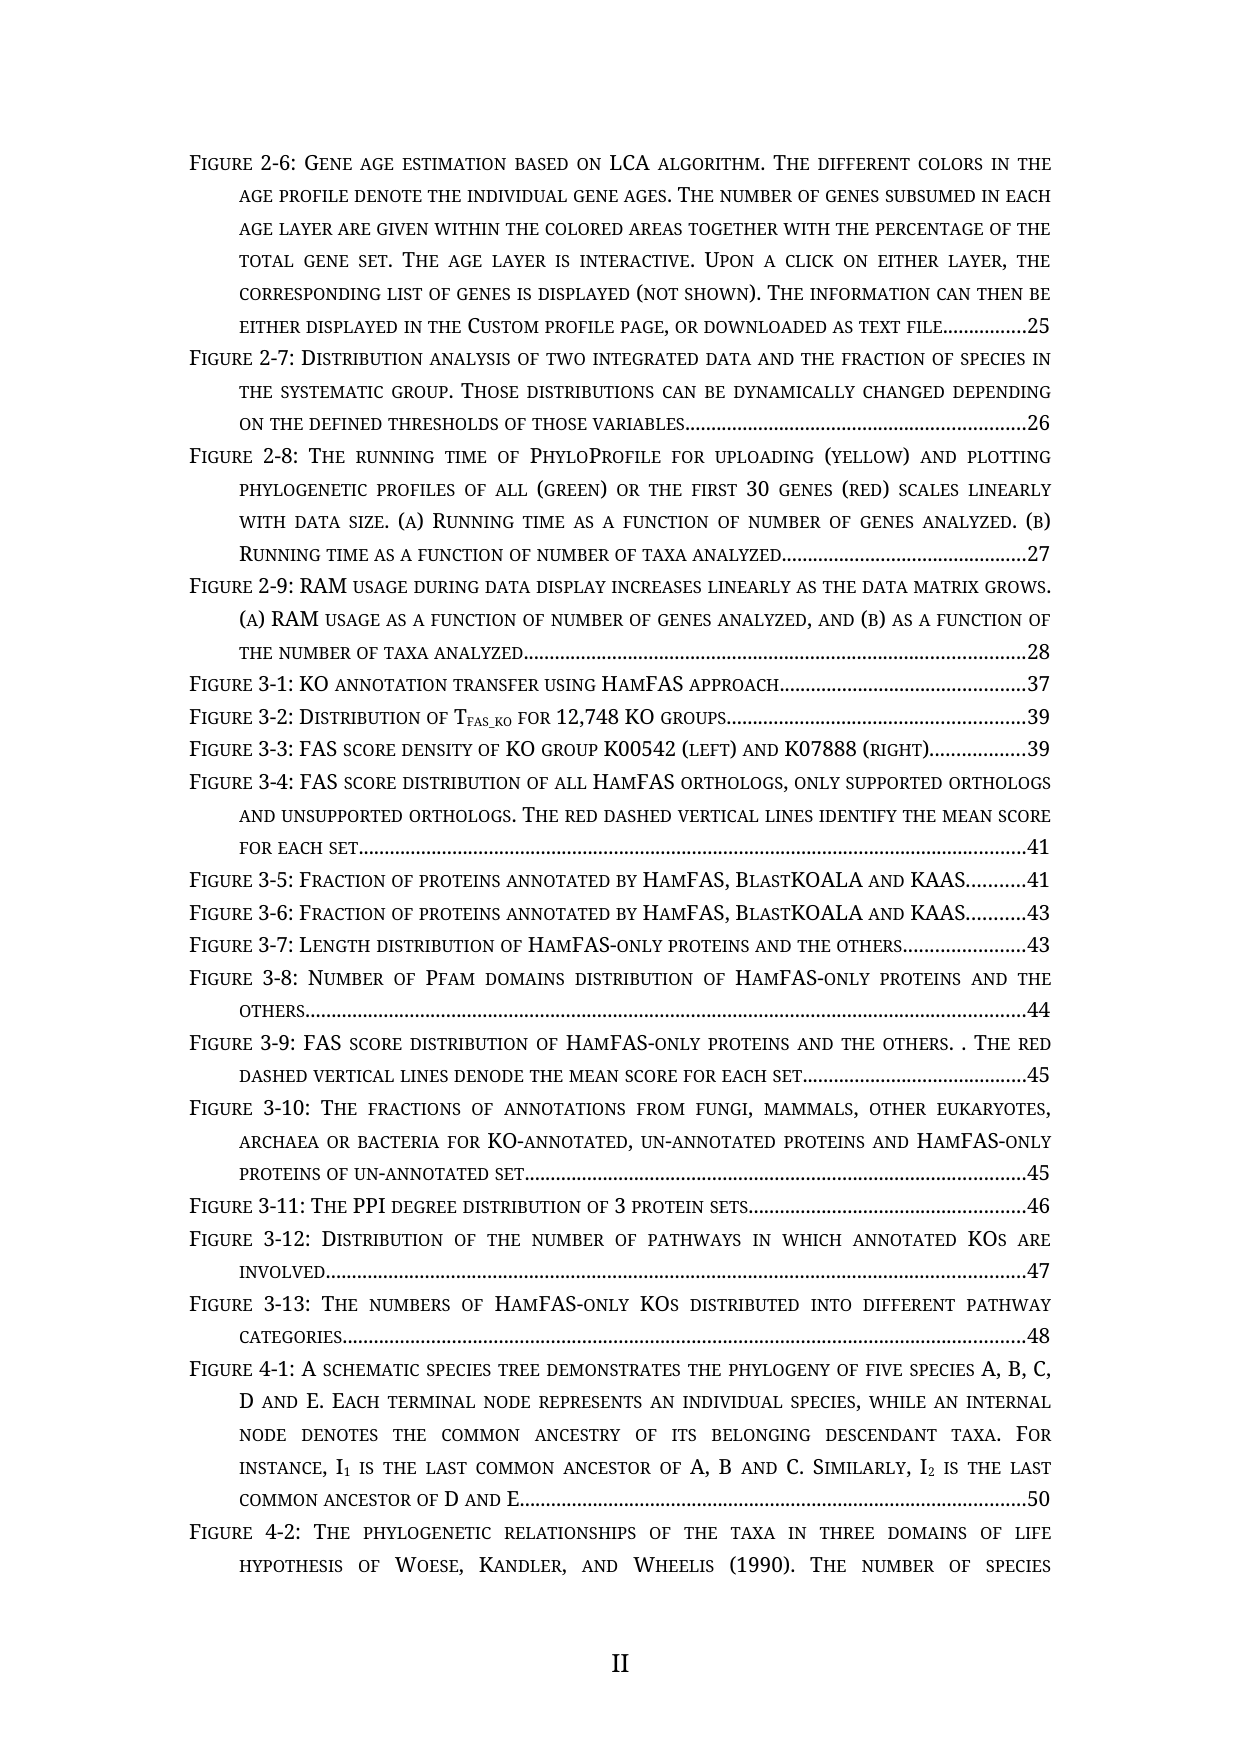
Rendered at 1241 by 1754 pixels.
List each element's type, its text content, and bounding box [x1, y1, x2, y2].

text Figure 3-12: Distribution of the number of pathways in which annotated KOs are involved 47 [189, 1224, 1051, 1285]
text Figure 3-13: The numbers of HamFAS-only KOs distributed into different pathway categories 48 [189, 1289, 1051, 1350]
text Figure 3-1: KO annotation transfer using HamFAS approach. 37 [189, 669, 1051, 698]
text Figure 3-11: The PPI degree distribution of 3 protein sets 46 [189, 1191, 1051, 1219]
text Figure 2-9: RAM usage during data display increases linearly as the data matrix grows. (a) RAM usage as a function of number of genes analyzed, and (b) as a function of the number of taxa analyzed. 28 [189, 572, 1051, 665]
text Figure 2-7: Distribution analysis of two integrated data and the fraction of species in the systematic group. Those distributions can be dynamically changed depending on the defined thresholds of those variables. 26 [189, 343, 1051, 437]
text Figure 3-2: Distribution of TFAS_KO for 12,748 KO groups 39 [189, 702, 1051, 730]
text Figure 4-1: A schematic species tree demonstrates the phylogeny of five species A, B, C, D and E. Each terminal node represents an individual species, while an internal node denotes the common ancestry of its belonging descendant taxa. For instance, I1 is the last common ancestor of A, B and C. Similarly, I2 is the last common ancestor of D and E. 50 [189, 1354, 1051, 1513]
text Figure 3-6: Fraction of proteins annotated by HamFAS, BlastKOALA and KAAS 43 [189, 898, 1051, 926]
text Figure 3-7: Length distribution of HamFAS-only proteins and the others 43 [189, 930, 1051, 959]
text Figure 3-8: Number of Pfam domains distribution of HamFAS-only proteins and the others 44 [189, 963, 1051, 1024]
text Figure 3-9: FAS score distribution of HamFAS-only proteins and the others. . The red dashed vertical lines denode the mean score for each set. 45 [189, 1028, 1051, 1089]
text Figure 3-4: FAS score distribution of all HamFAS orthologs, only supported orthologs and unsupported orthologs. The red dashed vertical lines identify the mean score for each set. 41 [189, 767, 1051, 861]
text Figure 2-6: Gene age estimation based on LCA algorithm. The different colors in the age profile denote the individual gene ages. The number of genes subsumed in each age layer are given within the colored areas together with the percentage of the total gene set. The age layer is interactive. Upon a click on either layer, the corresponding list of genes is displayed (not shown). The information can then be either displayed in the Custom profile page, or downloaded as text file. 25 [189, 148, 1051, 339]
text Figure 2-8: The running time of PhyloProfile for uploading (yellow) and plotting phylogenetic profiles of all (green) or the first 30 genes (red) scales linearly with data size. (a) Running time as a function of number of genes analyzed. (b) Running time as a function of number of taxa analyzed. 27 [189, 441, 1051, 567]
text Figure 3-5: Fraction of proteins annotated by HamFAS, BlastKOALA and KAAS 41 [189, 865, 1051, 893]
text Figure 3-10: The fractions of annotations from fungi, mammals, other eukaryotes, archaea or bacteria for KO-annotated, un-annotated proteins and HamFAS-only proteins of un-annotated set. 45 [189, 1093, 1051, 1187]
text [189, 1517, 1051, 1578]
text Figure 3-3: FAS score density of KO group K00542 (left) and K07888 (right) 39 [189, 734, 1051, 763]
